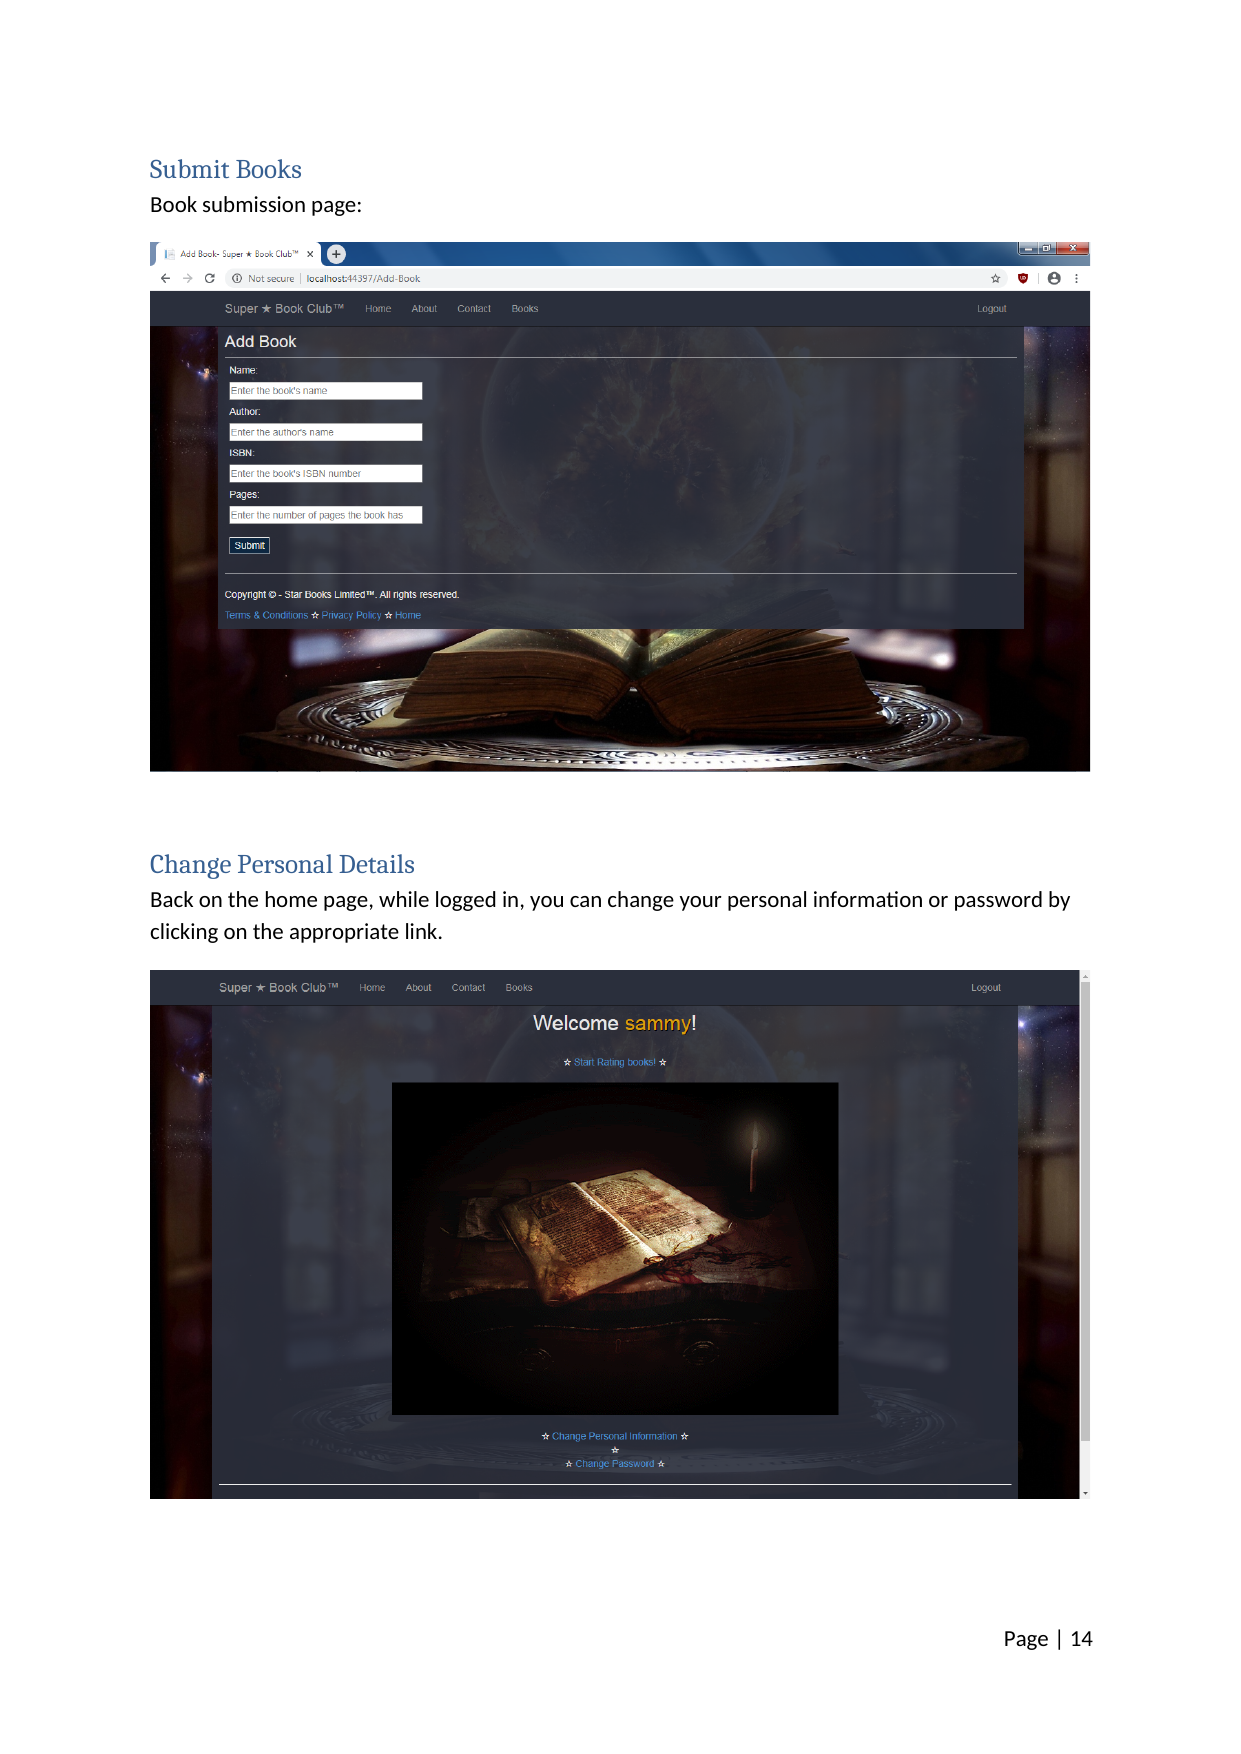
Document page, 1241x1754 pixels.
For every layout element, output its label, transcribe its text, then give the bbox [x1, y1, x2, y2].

text Back on the home page, while logged in, you can change your personal information or password by clicking on the appropriate link. [150, 885, 1093, 945]
picture [150, 970, 1091, 1499]
text Book submission page: [150, 190, 1093, 218]
picture [150, 242, 1091, 772]
subtitle Change Personal Details [150, 849, 1093, 881]
subtitle Submit Books [150, 154, 1093, 185]
